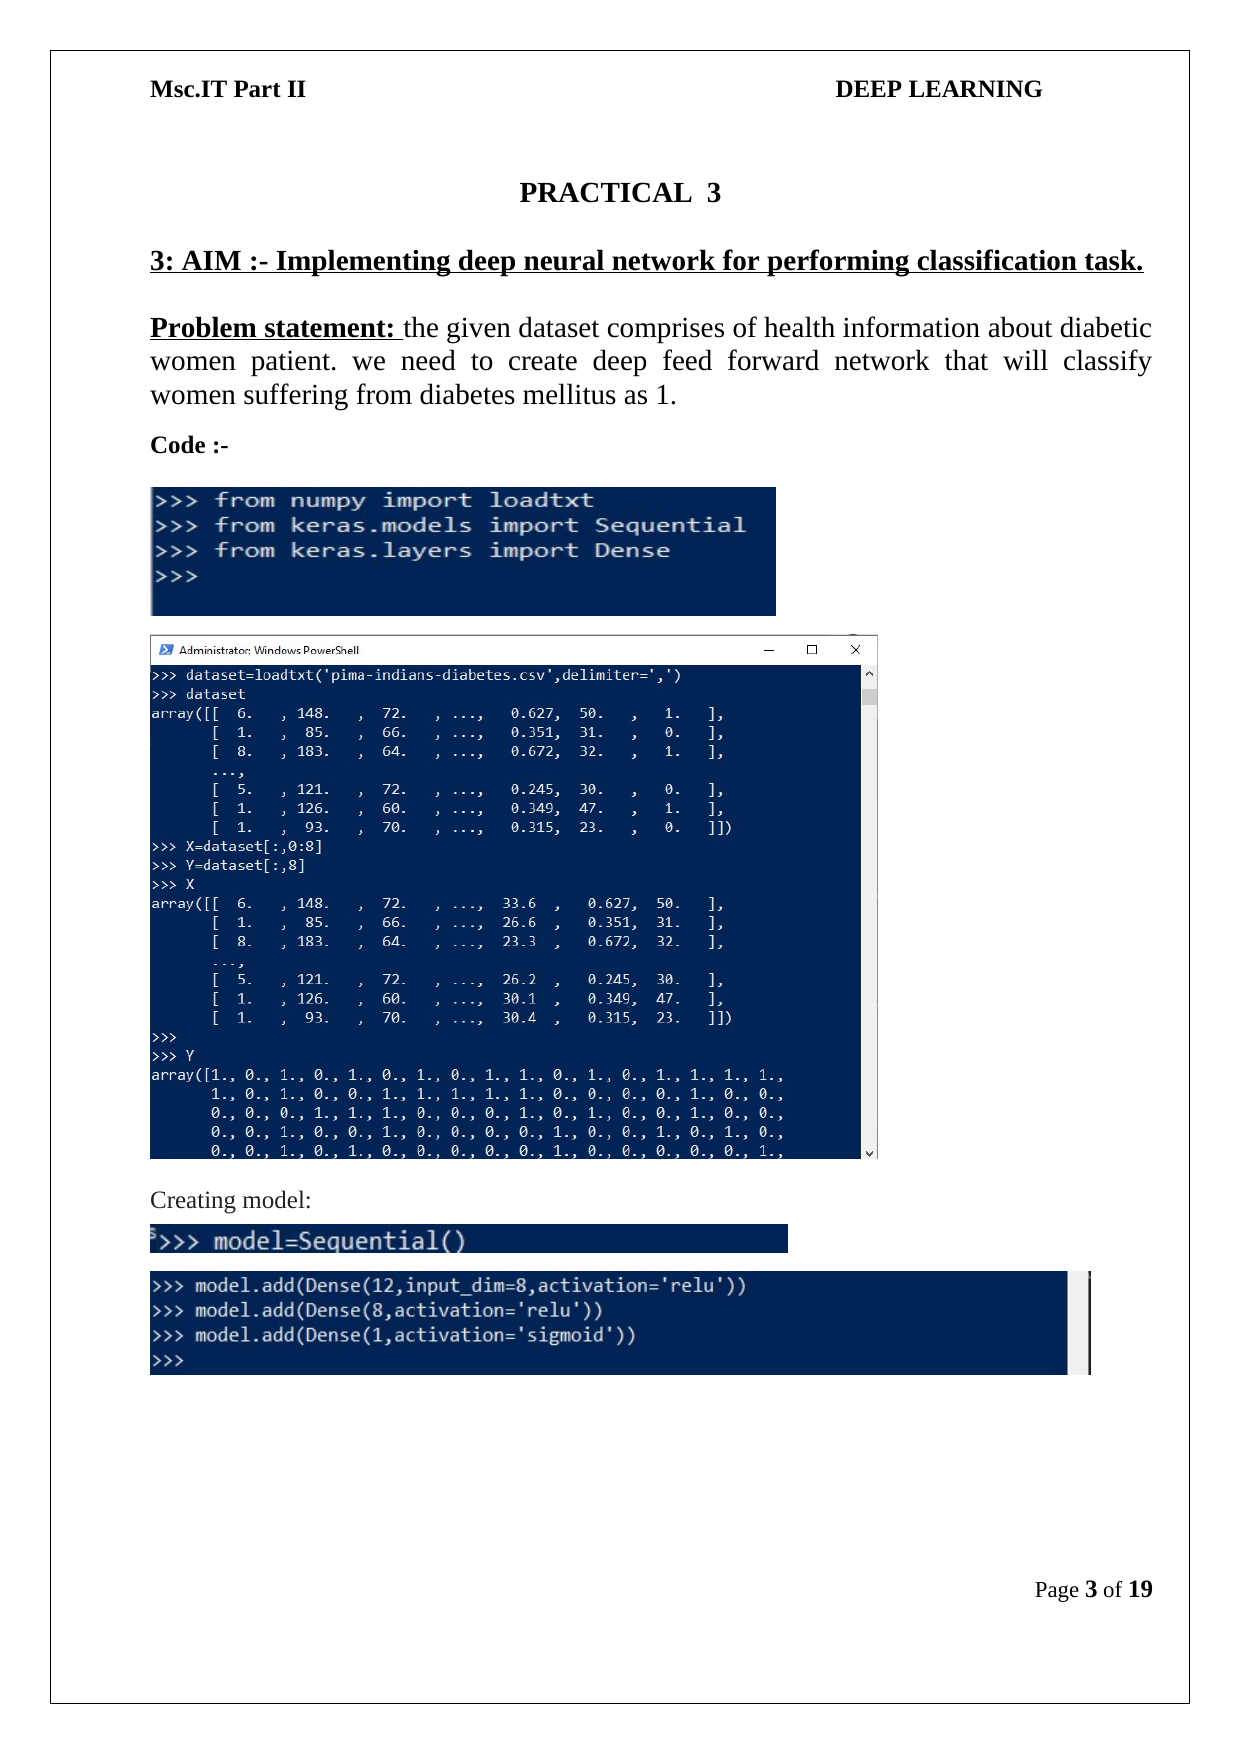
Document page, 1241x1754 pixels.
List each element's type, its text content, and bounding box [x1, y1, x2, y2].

picture [150, 634, 878, 1159]
text Creating model: [93, 1185, 1153, 1213]
text Problem statement: the given dataset comprises of health information about diabetic women patient. we need to create deep feed forward network that will classify women suffering from diabetes mellitus as 1. [150, 310, 1153, 410]
picture [150, 1271, 1091, 1375]
picture [150, 1224, 788, 1253]
picture [150, 487, 776, 616]
subtitle PRACTICAL 3 [182, 176, 1058, 209]
text 3: AIM :- Implementing deep neural network for performing classification task. [150, 243, 1153, 276]
text Code :- [150, 430, 1009, 458]
